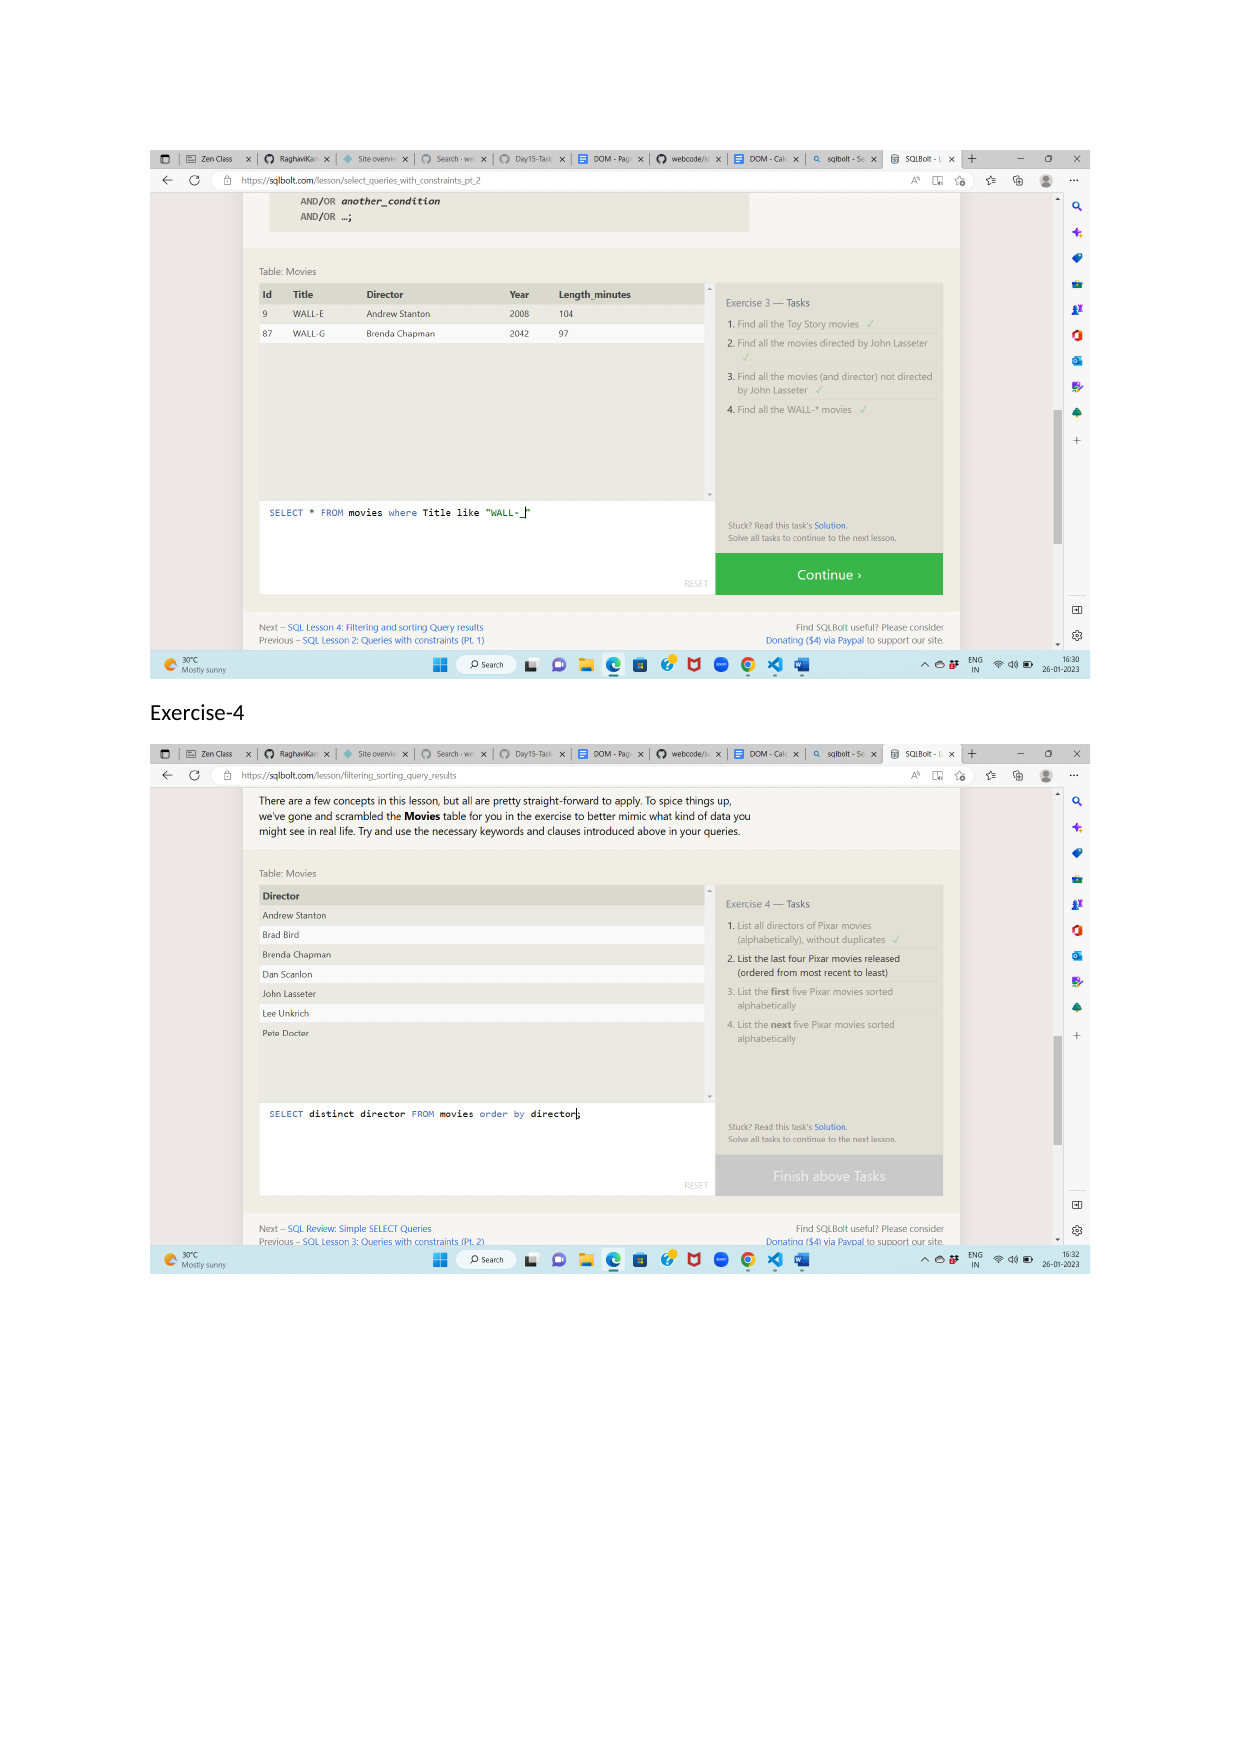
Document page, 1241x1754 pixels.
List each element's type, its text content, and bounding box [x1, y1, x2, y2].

picture [150, 150, 1091, 679]
text Exercise-4 [150, 698, 1090, 726]
picture [150, 744, 1091, 1274]
